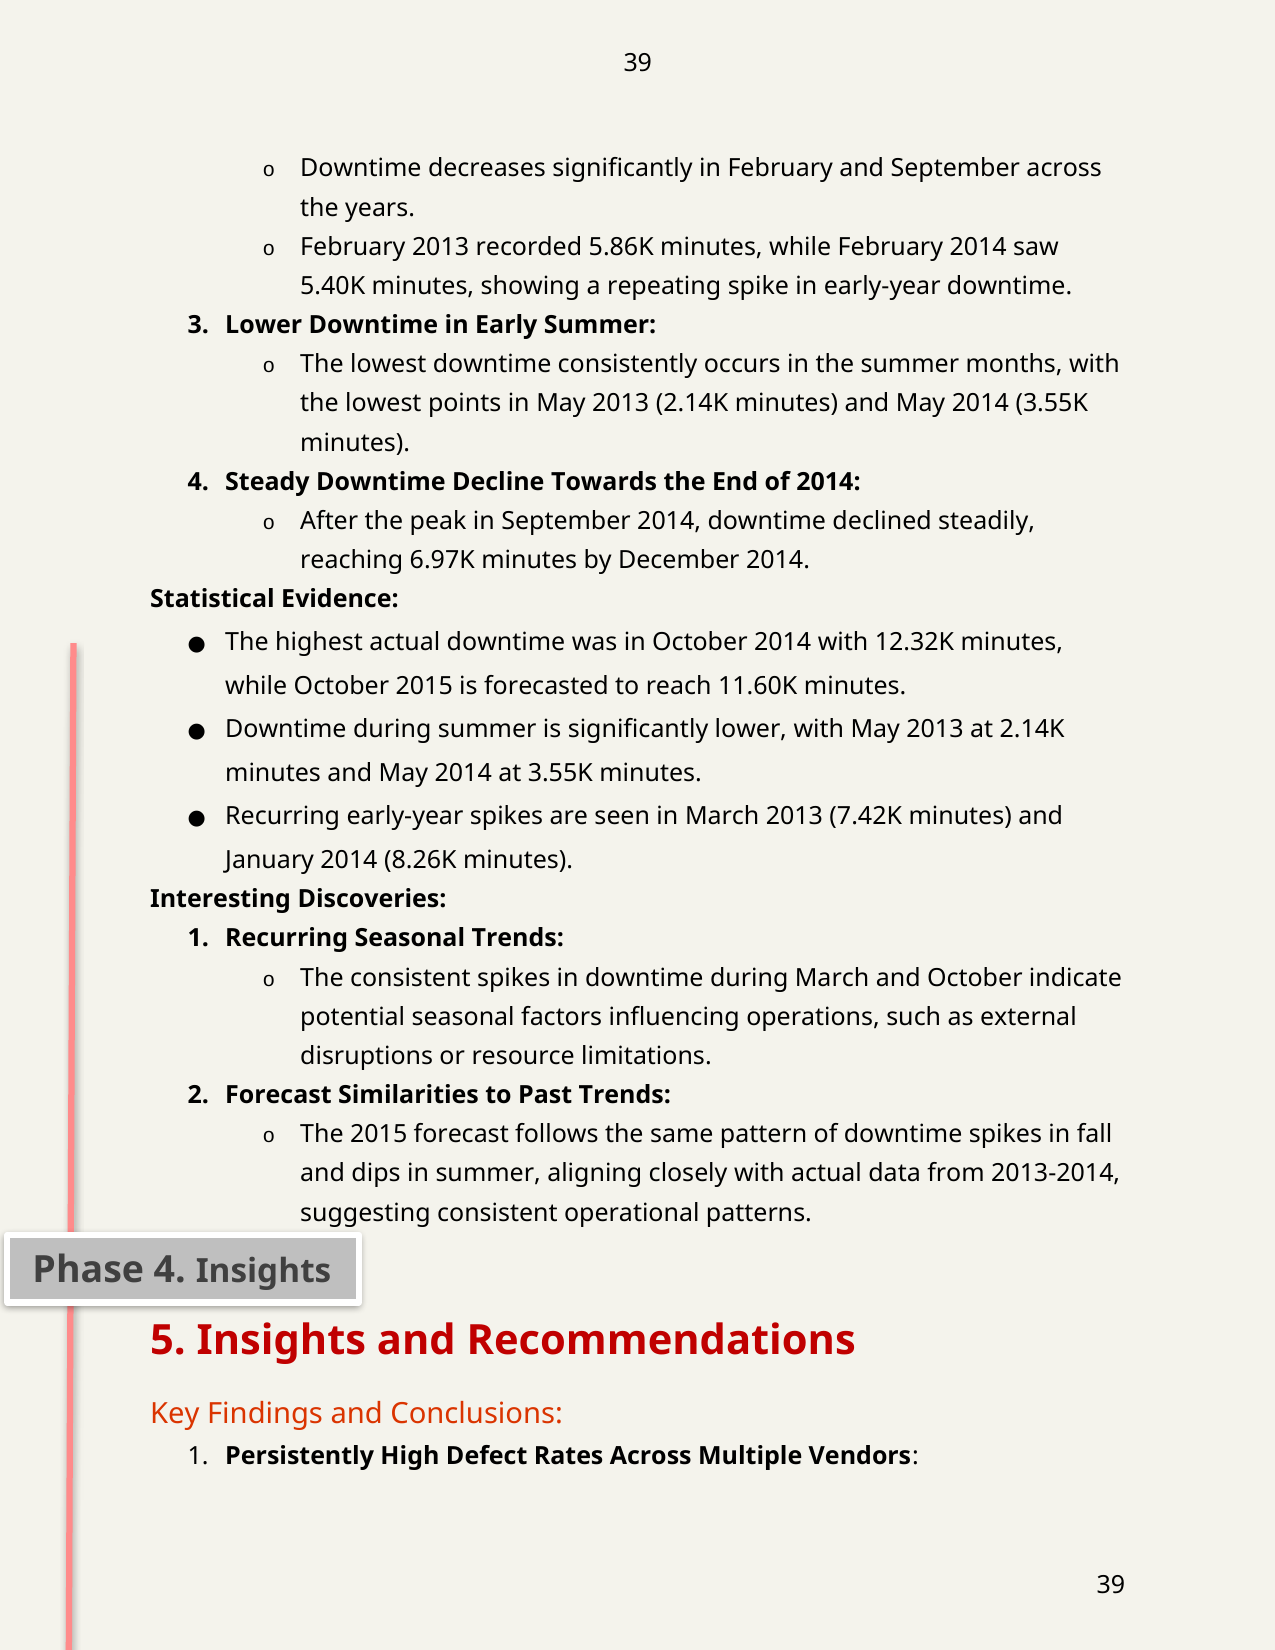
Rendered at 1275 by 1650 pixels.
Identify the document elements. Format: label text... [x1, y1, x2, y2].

list February 2013 recorded 5.86K minutes, while February 2014 saw 5.40K minutes, showing a repeating spike in early-year downtime. [262, 228, 1125, 302]
list The consistent spikes in downtime during March and October indicate potential seasonal factors influencing operations, such as external disruptions or resource limitations. [262, 959, 1125, 1072]
list Recurring early-year spikes are seen in March 2013 (7.42K minutes) and January 2014 (8.26K minutes). [187, 794, 1125, 876]
list Steady Downtime Decline Towards the End of 2014: [187, 463, 1125, 497]
text Statistical Evidence: [150, 581, 1125, 615]
list Forecast Similarities to Past Trends: [187, 1077, 1125, 1111]
list Downtime during summer is significantly lower, with May 2013 at 2.14K minutes and May 2014 at 3.55K minutes. [187, 707, 1125, 789]
list Lower Downtime in Early Summer: [187, 307, 1125, 341]
list Recurring Seasonal Trends: [187, 920, 1125, 954]
list Persistently High Defect Rates Across Multiple Vendors: [187, 1438, 1125, 1472]
list The lowest downtime consistently occurs in the summer months, with the lowest points in May 2013 (2.14K minutes) and May 2014 (3.55K minutes). [262, 346, 1125, 458]
list Downtime decreases significantly in February and September across the years. [262, 150, 1125, 223]
subtitle Key Findings and Conclusions: [150, 1392, 1125, 1432]
subtitle 5. Insights and Recommendations [150, 1310, 1125, 1367]
list The highest actual downtime was in October 2014 with 12.32K minutes, while October 2015 is forecasted to reach 11.60K minutes. [187, 620, 1125, 702]
list The 2015 forecast follows the same pattern of downtime spikes in fall and dips in summer, aligning closely with actual data from 2013-2014, suggesting consistent operational patterns. [262, 1116, 1125, 1228]
text Interesting Discoveries: [150, 881, 1125, 915]
list After the peak in September 2014, downtime declined steadily, reaching 6.97K minutes by December 2014. [262, 502, 1125, 576]
